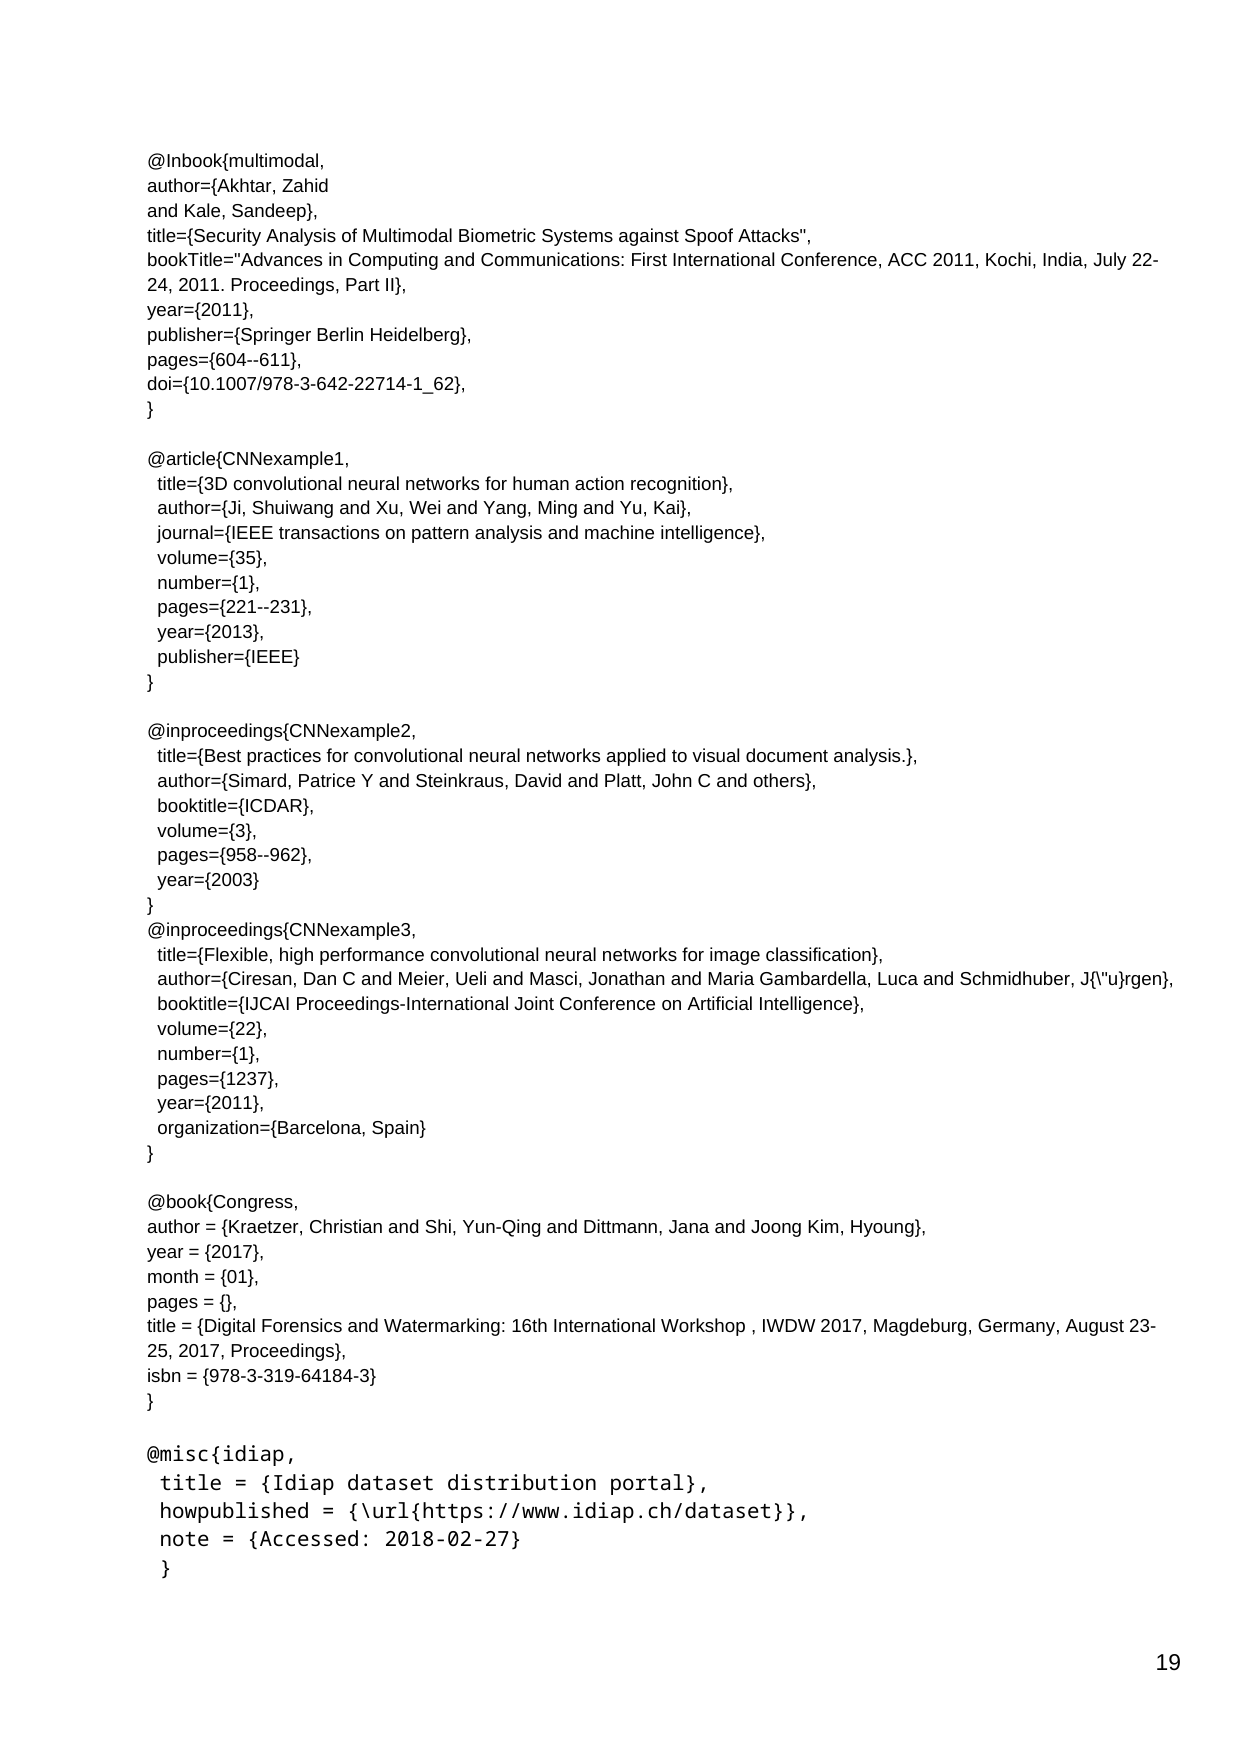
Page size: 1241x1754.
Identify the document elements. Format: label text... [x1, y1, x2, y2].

text publisher={Springer Berlin Heidelberg}, [147, 323, 1181, 345]
text @inproceedings{CNNexample2, title={Best practices for convolutional neural networks applied to visual document analysis.}, author={Simard, Patrice Y and Steinkraus, David and Platt, John C and others}, booktitle={ICDAR}, volume={3}, pages={958--962}, year={2003} } [147, 720, 1181, 915]
text year = {2017}, [147, 1241, 1181, 1262]
text and Kale, Sandeep}, [147, 199, 1181, 221]
text howpublished = {\url{https://www.idiap.ch/dataset}}, [147, 1496, 1181, 1524]
text @book{Congress, [147, 1191, 1181, 1213]
text year={2011}, [147, 299, 1181, 320]
text bookTitle="Advances in Computing and Communications: First International Conference, ACC 2011, Kochi, India, July 22-24, 2011. Proceedings, Part II}, [147, 249, 1181, 296]
text @misc{idiap, [147, 1439, 1181, 1468]
text @article{CNNexample1, title={3D convolutional neural networks for human action recognition}, author={Ji, Shuiwang and Xu, Wei and Yang, Ming and Yu, Kai}, journal={IEEE transactions on pattern analysis and machine intelligence}, volume={35}, number={1}, pages={221--231}, year={2013}, publisher={IEEE} } [147, 447, 1181, 692]
text isbn = {978-3-319-64184-3} [147, 1365, 1181, 1386]
text note = {Accessed: 2018-02-27} [147, 1524, 1181, 1553]
text @inproceedings{CNNexample3, title={Flexible, high performance convolutional neural networks for image classification}, author={Ciresan, Dan C and Meier, Ueli and Masci, Jonathan and Maria Gambardella, Luca and Schmidhuber, J{\"u}rgen}, booktitle={IJCAI Proceedings-International Joint Conference on Artificial Intelligence}, volume={22}, number={1}, pages={1237}, year={2011}, organization={Barcelona, Spain} } [147, 918, 1181, 1163]
text title={Security Analysis of Multimodal Biometric Systems against Spoof Attacks", [147, 224, 1181, 246]
text } [147, 1553, 1181, 1581]
text } [147, 398, 1181, 419]
text @Inbook{multimodal, [147, 150, 1181, 172]
text pages={604--611}, [147, 348, 1181, 370]
text title = {Digital Forensics and Watermarking: 16th International Workshop , IWDW 2017, Magdeburg, Germany, August 23-25, 2017, Proceedings}, [147, 1315, 1181, 1362]
text author = {Kraetzer, Christian and Shi, Yun-Qing and Dittmann, Jana and Joong Kim, Hyoung}, [147, 1216, 1181, 1238]
text title = {Idiap dataset distribution portal}, [147, 1468, 1181, 1496]
text pages = {}, [147, 1290, 1181, 1312]
text doi={10.1007/978-3-642-22714-1_62}, [147, 373, 1181, 395]
text month = {01}, [147, 1266, 1181, 1287]
text } [147, 1389, 1181, 1411]
text author={Akhtar, Zahid [147, 175, 1181, 196]
